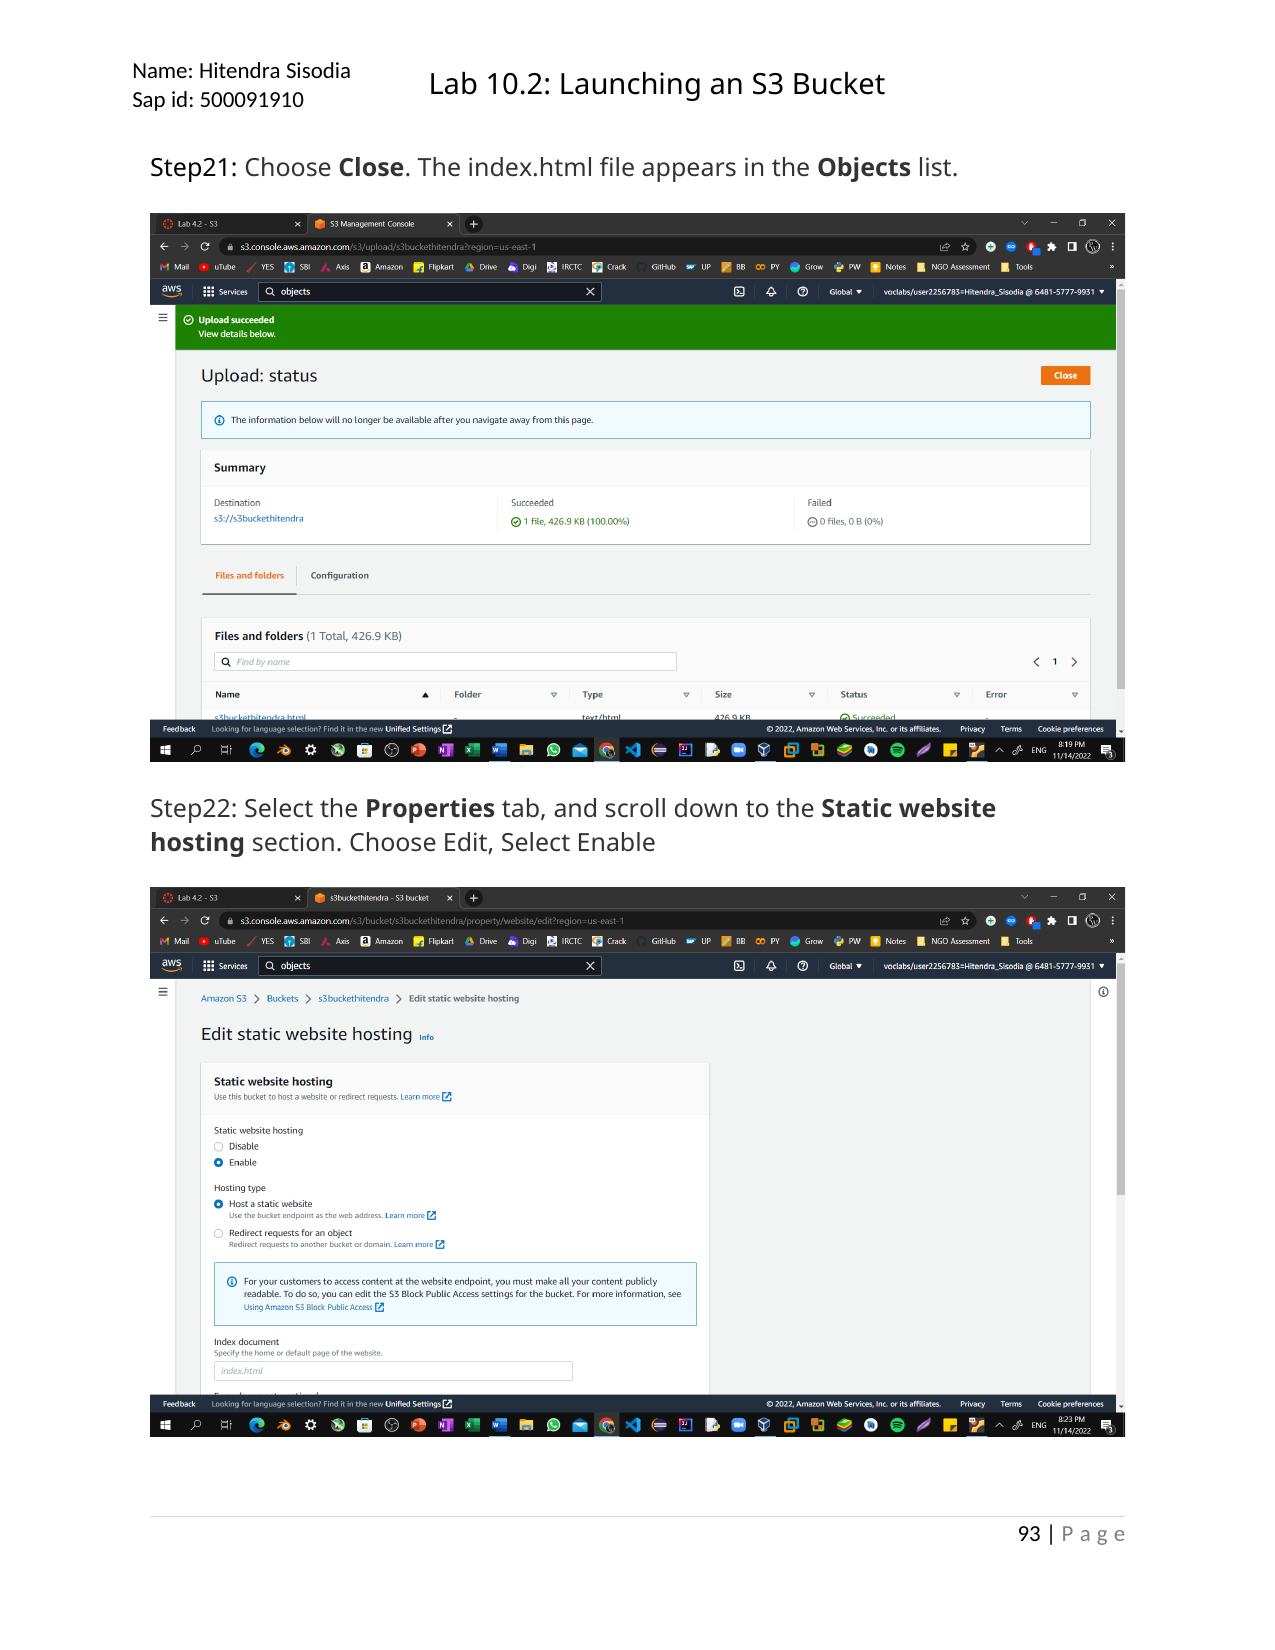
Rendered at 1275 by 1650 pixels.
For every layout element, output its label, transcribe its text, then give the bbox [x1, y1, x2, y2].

text Step21: Choose Close. The index.html file appears in the Objects list. [150, 150, 1125, 184]
text Step22: Select the Properties tab, and scroll down to the Static website hosting section. Choose Edit, Select Enable [150, 791, 1125, 859]
